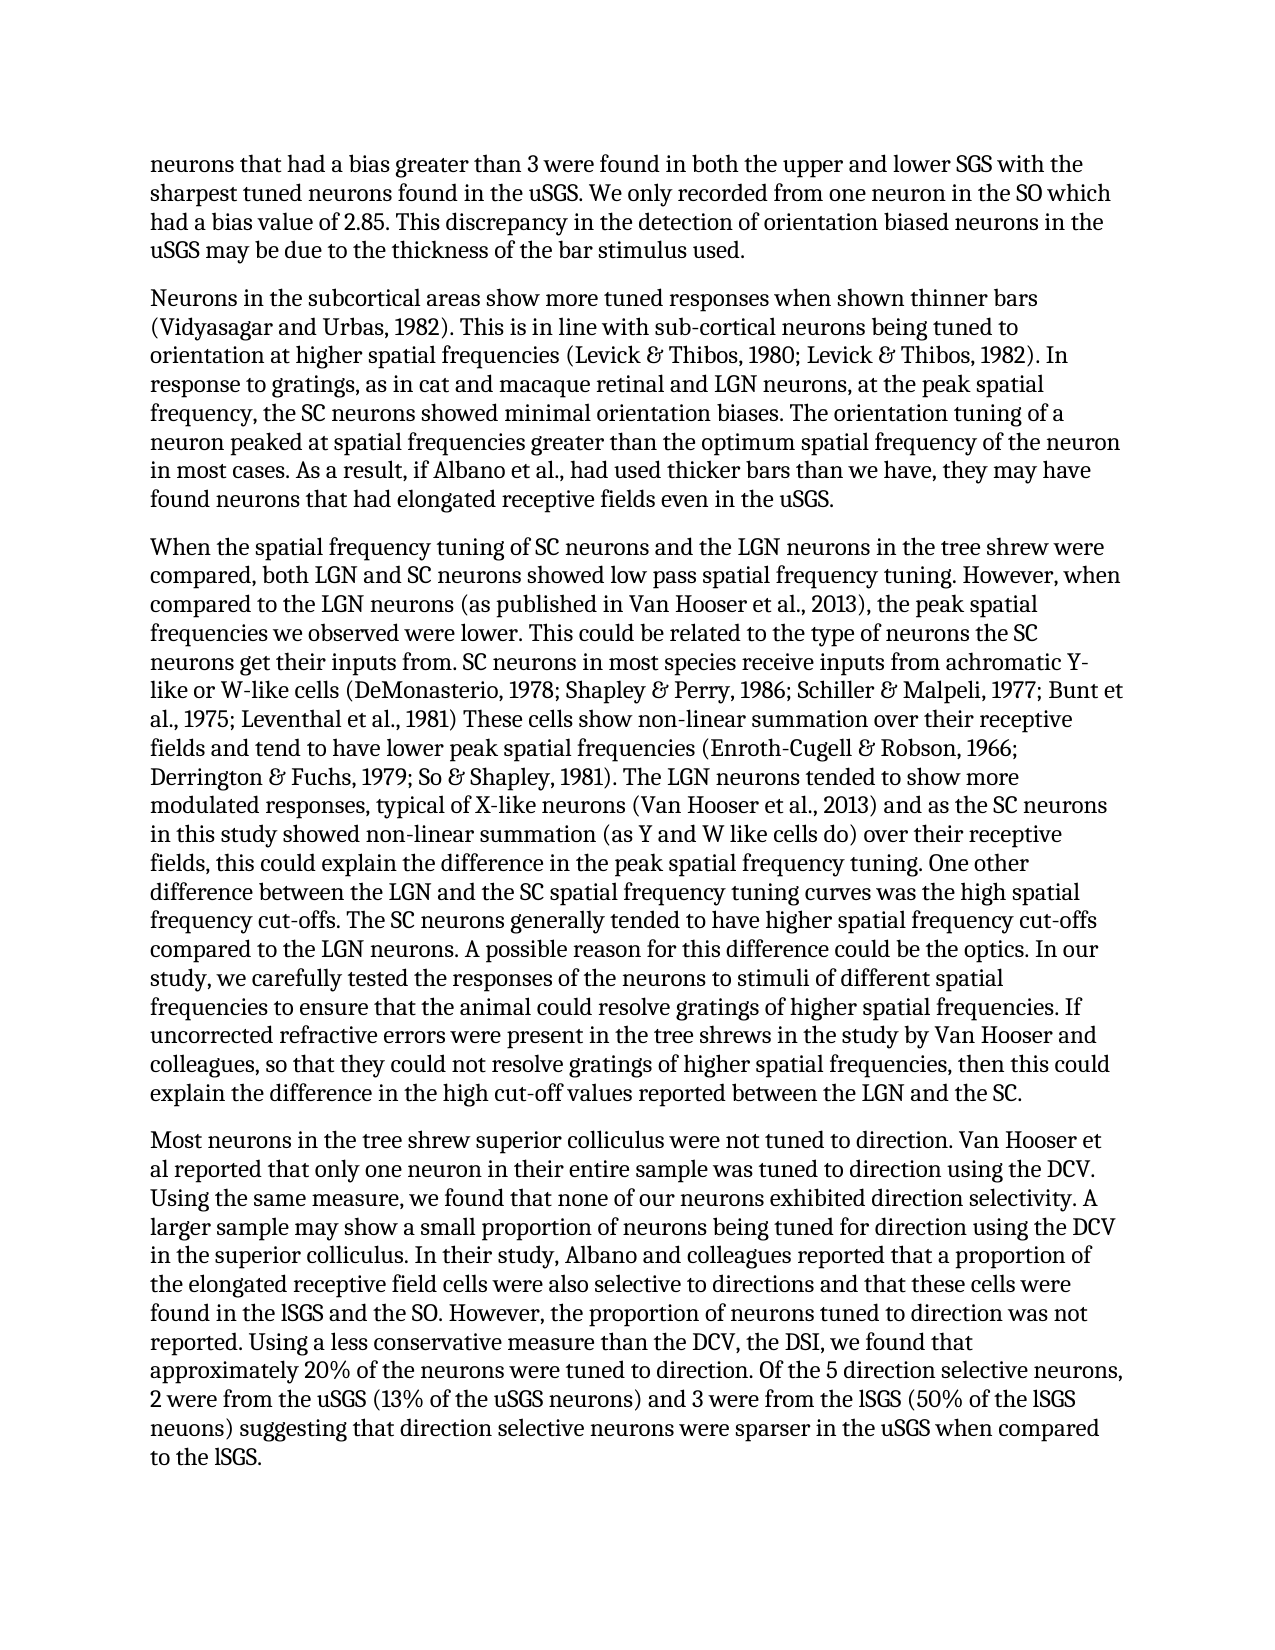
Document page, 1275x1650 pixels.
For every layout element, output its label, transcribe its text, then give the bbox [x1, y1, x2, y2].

text Most neurons in the tree shrew superior colliculus were not tuned to direction. Van Hooser et al reported that only one neuron in their entire sample was tuned to direction using the DCV. Using the same measure, we found that none of our neurons exhibited direction selectivity. A larger sample may show a small proportion of neurons being tuned for direction using the DCV in the superior colliculus. In their study, Albano and colleagues reported that a proportion of the elongated receptive field cells were also selective to directions and that these cells were found in the lSGS and the SO. However, the proportion of neurons tuned to direction was not reported. Using a less conservative measure than the DCV, the DSI, we found that approximately 20% of the neurons were tuned to direction. Of the 5 direction selective neurons, 2 were from the uSGS (13% of the uSGS neurons) and 3 were from the lSGS (50% of the lSGS neuons) suggesting that direction selective neurons were sparser in the uSGS when compared to the lSGS. [150, 1126, 1125, 1471]
text Neurons in the subcortical areas show more tuned responses when shown thinner bars (Vidyasagar and Urbas, 1982). This is in line with sub-cortical neurons being tuned to orientation at higher spatial frequencies (Levick & Thibos, 1980; Levick & Thibos, 1982). In response to gratings, as in cat and macaque retinal and LGN neurons, at the peak spatial frequency, the SC neurons showed minimal orientation biases. The orientation tuning of a neuron peaked at spatial frequencies greater than the optimum spatial frequency of the neuron in most cases. As a result, if Albano et al., had used thicker bars than we have, they may have found neurons that had elongated receptive fields even in the uSGS. [150, 284, 1125, 514]
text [150, 150, 1125, 265]
text When the spatial frequency tuning of SC neurons and the LGN neurons in the tree shrew were compared, both LGN and SC neurons showed low pass spatial frequency tuning. However, when compared to the LGN neurons (as published in Van Hooser et al., 2013), the peak spatial frequencies we observed were lower. This could be related to the type of neurons the SC neurons get their inputs from. SC neurons in most species receive inputs from achromatic Y-like or W-like cells (DeMonasterio, 1978; Shapley & Perry, 1986; Schiller & Malpeli, 1977; Bunt et al., 1975; Leventhal et al., 1981) These cells show non-linear summation over their receptive fields and tend to have lower peak spatial frequencies (Enroth-Cugell & Robson, 1966; Derrington & Fuchs, 1979; So & Shapley, 1981). The LGN neurons tended to show more modulated responses, typical of X-like neurons (Van Hooser et al., 2013) and as the SC neurons in this study showed non-linear summation (as Y and W like cells do) over their receptive fields, this could explain the difference in the peak spatial frequency tuning. One other difference between the LGN and the SC spatial frequency tuning curves was the high spatial frequency cut-offs. The SC neurons generally tended to have higher spatial frequency cut-offs compared to the LGN neurons. A possible reason for this difference could be the optics. In our study, we carefully tested the responses of the neurons to stimuli of different spatial frequencies to ensure that the animal could resolve gratings of higher spatial frequencies. If uncorrected refractive errors were present in the tree shrews in the study by Van Hooser and colleagues, so that they could not resolve gratings of higher spatial frequencies, then this could explain the difference in the high cut-off values reported between the LGN and the SC. [150, 532, 1125, 1107]
